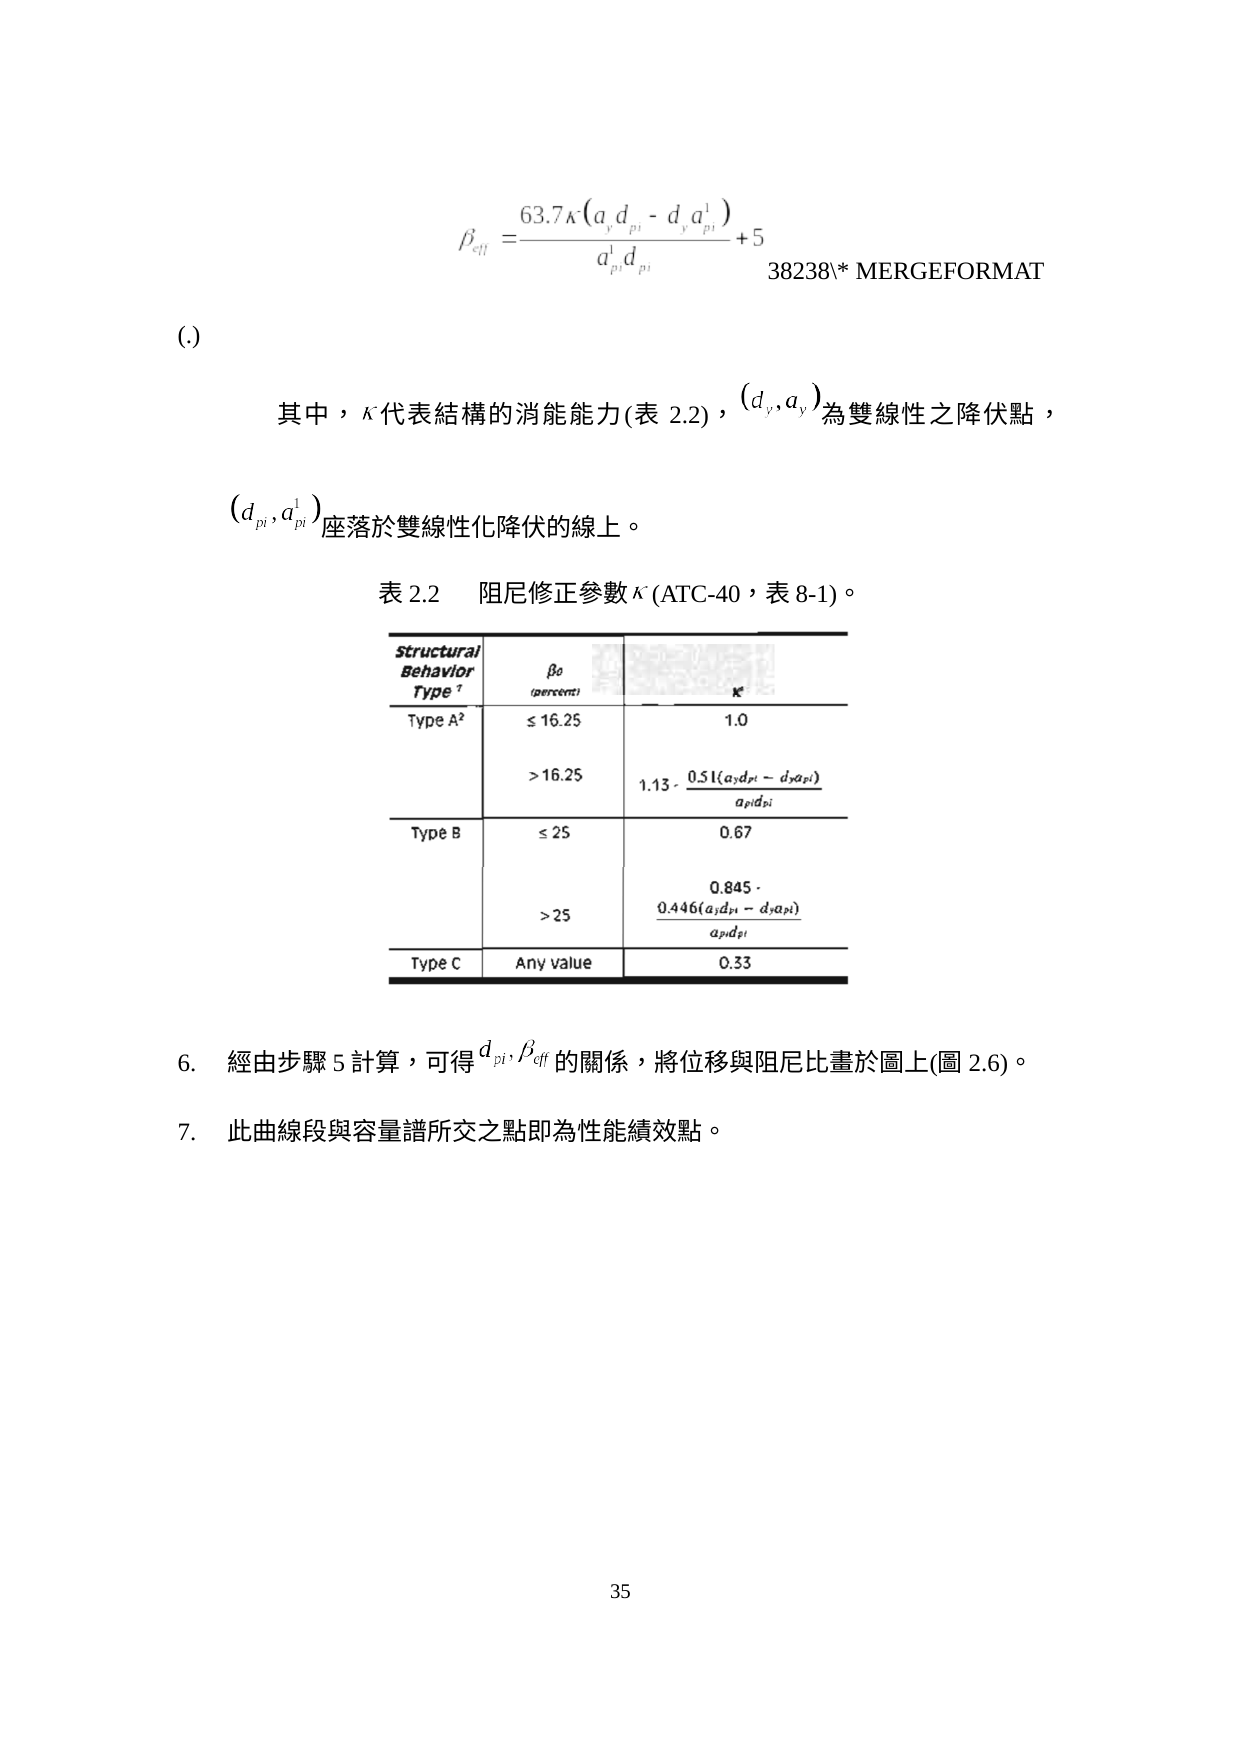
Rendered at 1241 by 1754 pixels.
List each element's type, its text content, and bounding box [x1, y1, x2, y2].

list 此曲線段與容量譜所交之點即為性能績效點。 [177, 1111, 1063, 1148]
picture [383, 628, 857, 987]
text 其中，代表結構的消能能力(表 2.2)，為雙線性之降伏點，座落於雙線性化降伏的線上。 [227, 367, 1063, 555]
text 表 2.2 阻尼修正參數(ATC-40，表8-1)。 [177, 573, 1063, 610]
